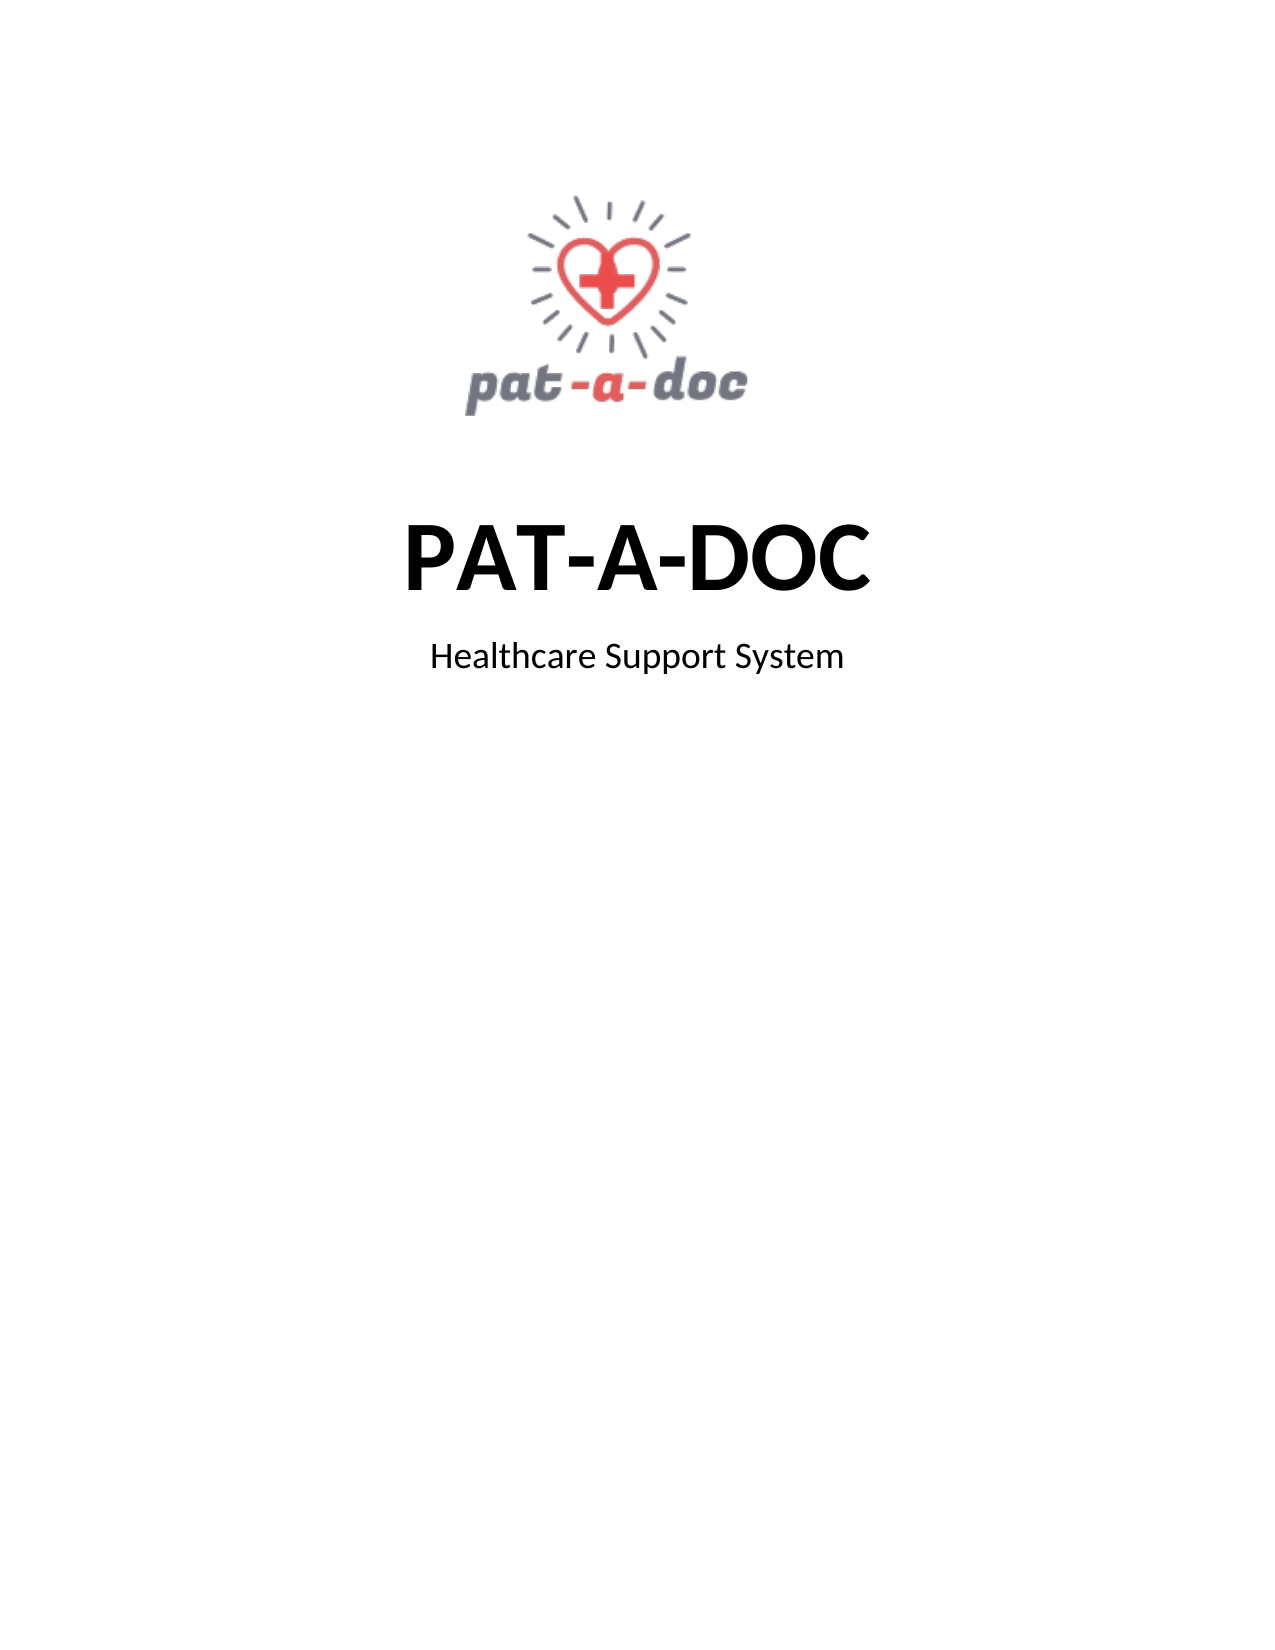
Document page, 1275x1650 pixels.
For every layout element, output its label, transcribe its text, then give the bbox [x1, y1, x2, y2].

text Healthcare Support System [150, 632, 1125, 678]
text PAT-A-DOC [150, 493, 1125, 615]
picture [450, 150, 763, 463]
